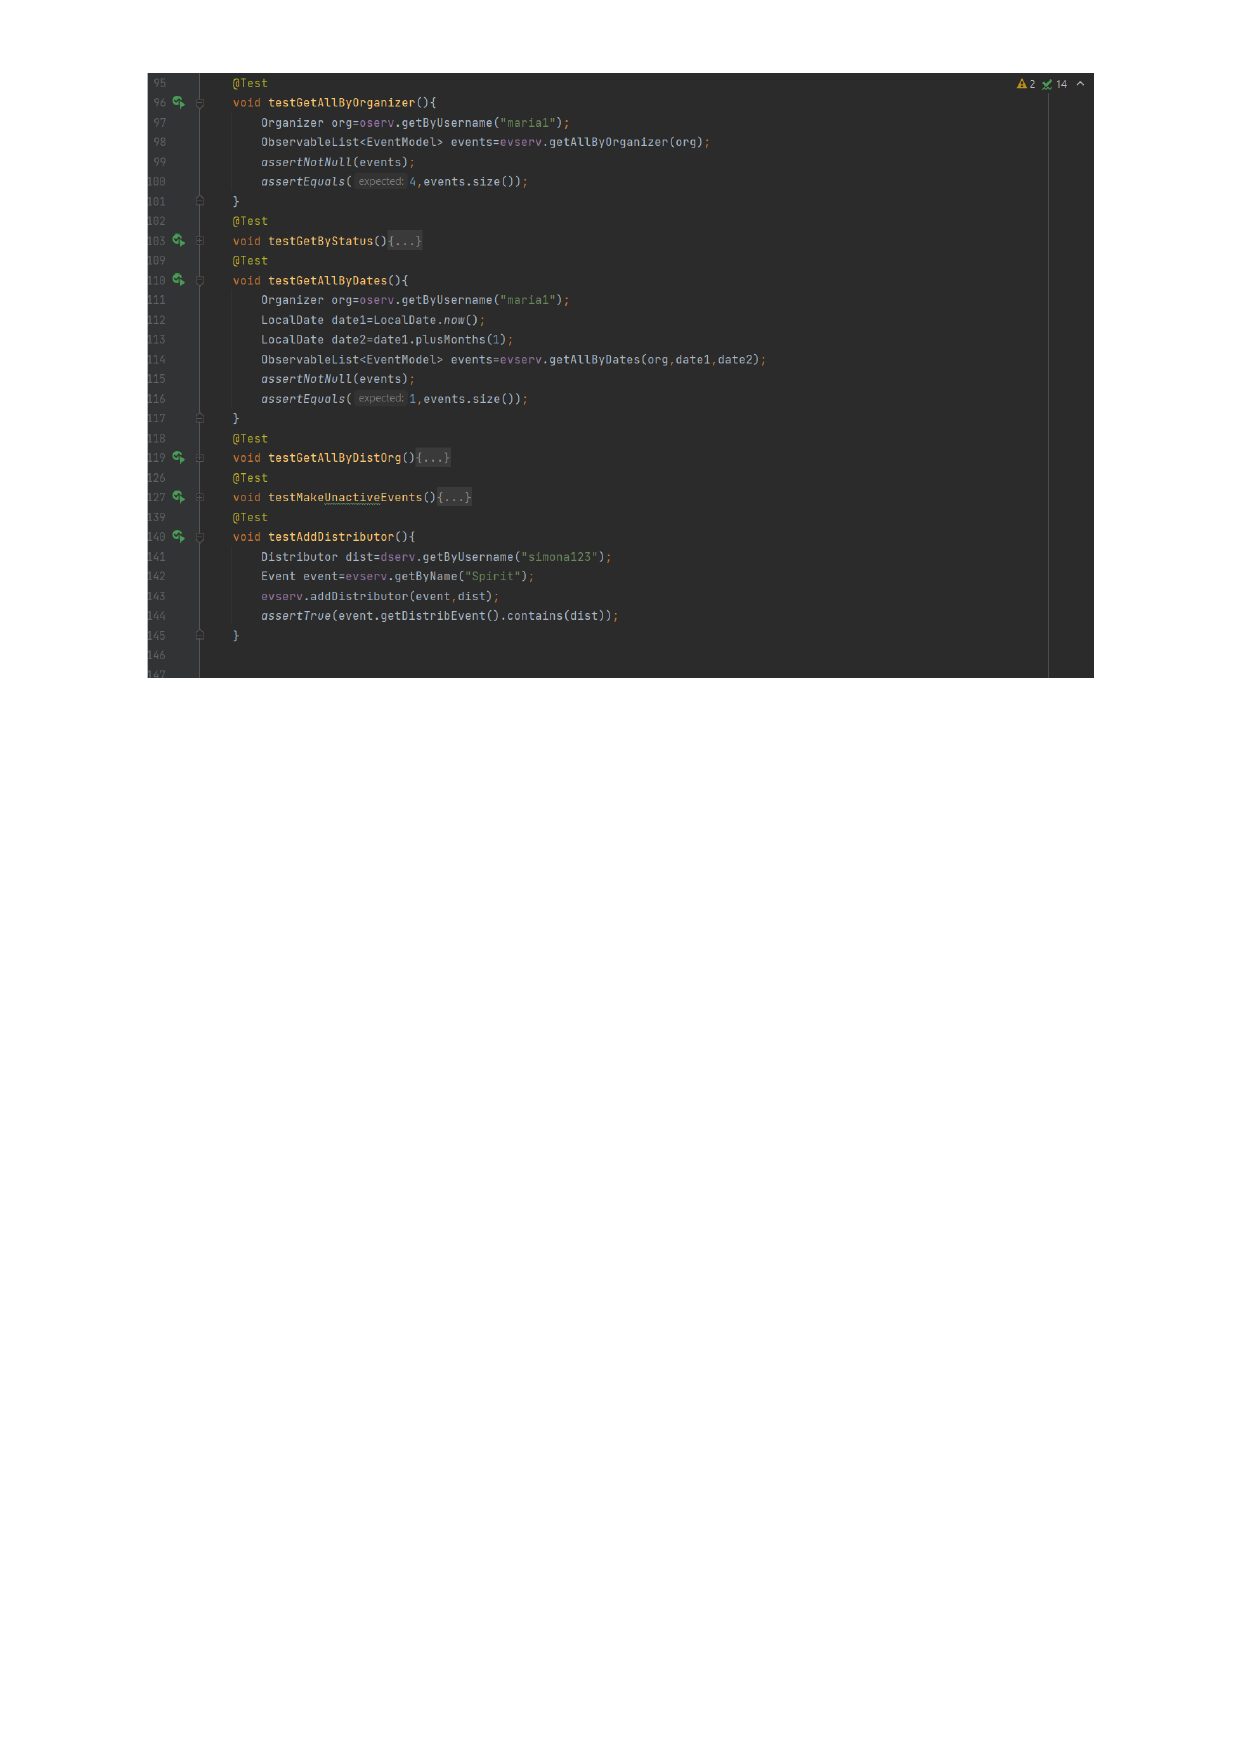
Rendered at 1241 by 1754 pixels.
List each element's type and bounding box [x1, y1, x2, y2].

picture [147, 73, 1094, 678]
